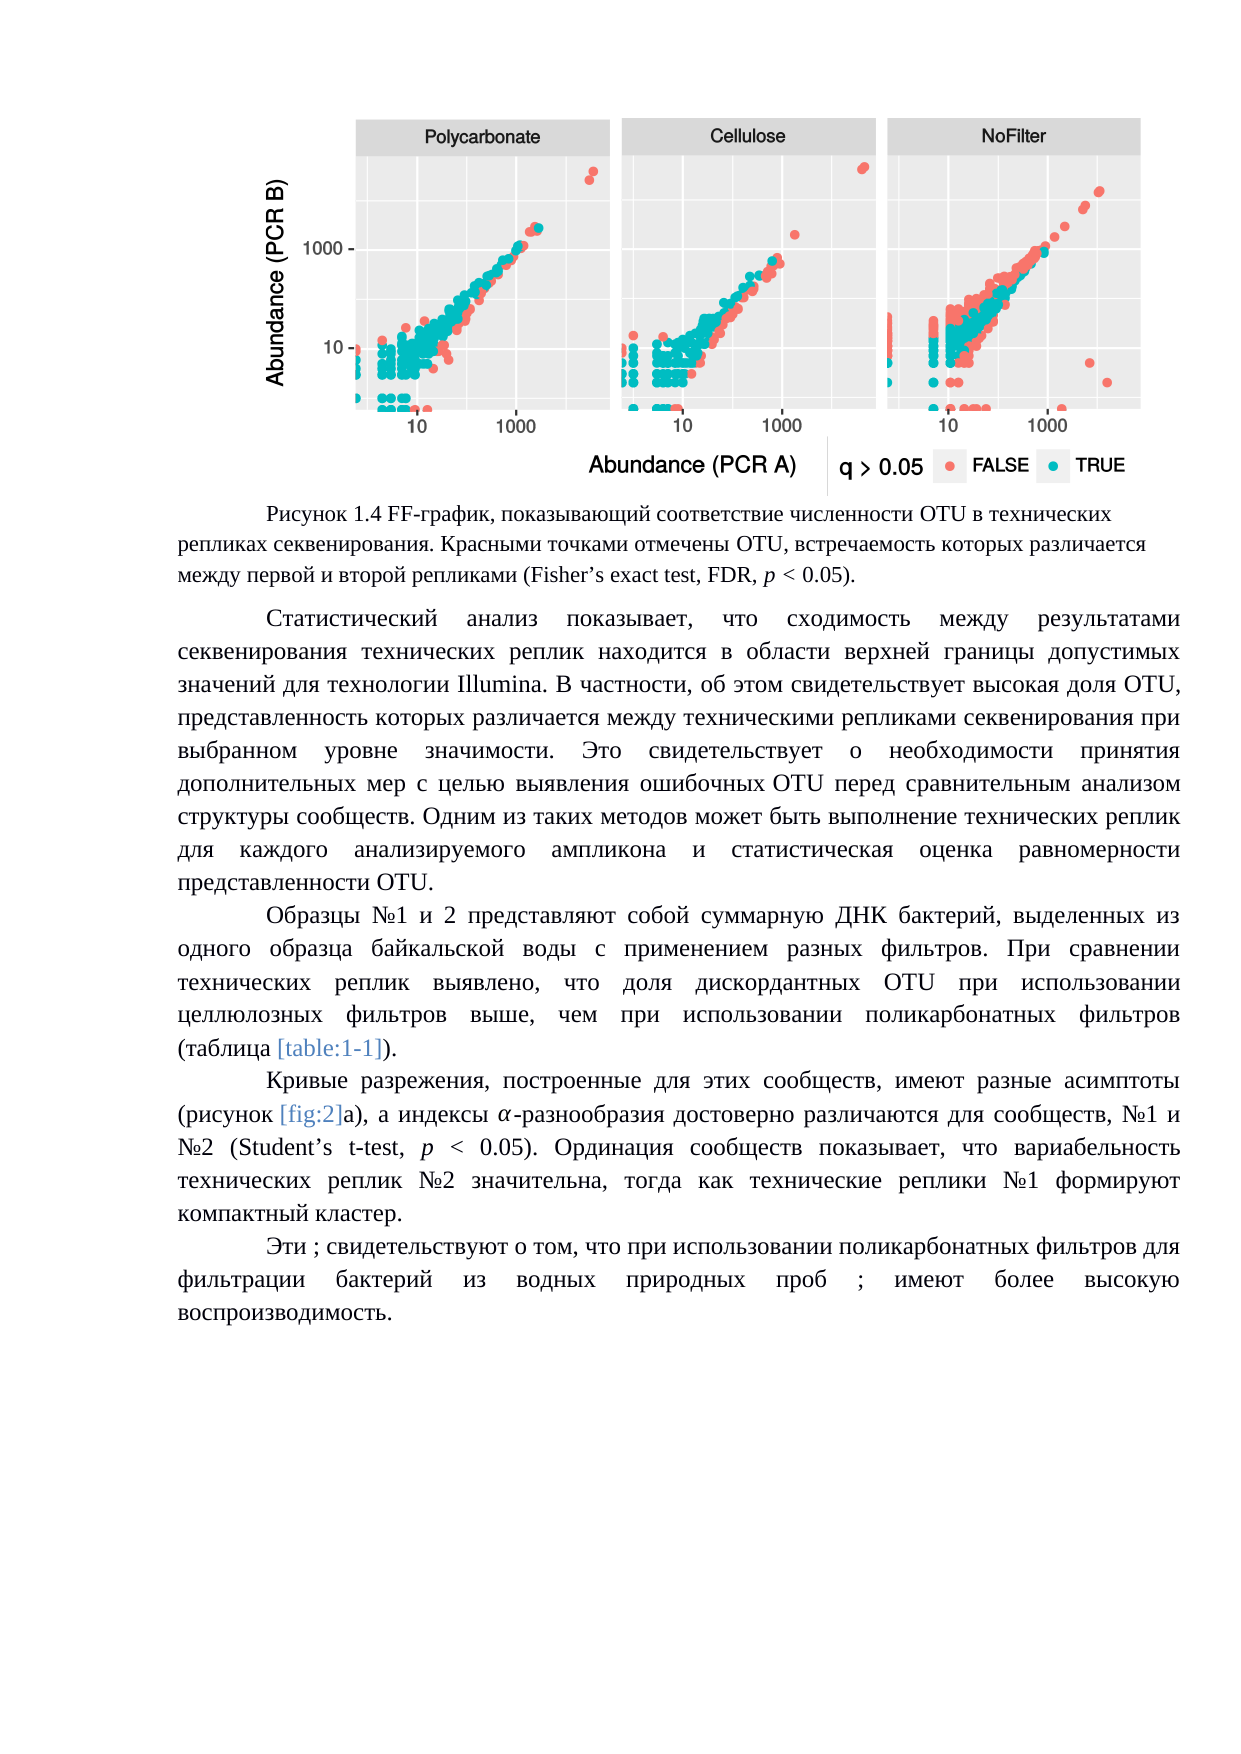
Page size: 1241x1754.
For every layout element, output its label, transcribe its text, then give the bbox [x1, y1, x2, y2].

text Образцы №1 и 2 представляют собой суммарную ДНК бактерий, выделенных из одного образца байкальской воды с применением разных фильтров. При сравнении технических реплик выявлено, что доля дискордантных OTU при использовании целлюлозных фильтров выше, чем при использовании поликарбонатных фильтров (таблица [table:1-1]). [177, 901, 1181, 1061]
picture [265, 118, 1141, 496]
text Эти ; свидетельствуют о том, что при использовании поликарбонатных фильтров для фильтрации бактерий из водных природных проб ; имеют более высокую воспроизводимость. [177, 1231, 1181, 1326]
list Рисунок 1.4 FF-график, показывающий соответствие численности OTU в технических репликах секвенирования. Красными точками отмечены OTU, встречаемость которых различается между первой и второй репликами (Fisher’s exact test, FDR, p < 0.05). [177, 500, 1181, 587]
text Статистический анализ показывает, что сходимость между результатами секвенирования технических реплик находится в области верхней границы допустимых значений для технологии Illumina. В частности, об этом свидетельствует высокая доля OTU, представленность которых различается между техническими репликами секвенирования при выбранном уровне значимости. Это свидетельствует о необходимости принятия дополнительных мер с целью выявления ошибочных OTU перед сравнительным анализом структуры сообществ. Одним из таких методов может быть выполнение технических реплик для каждого анализируемого ампликона и статистическая оценка равномерности представленности OTU. [177, 603, 1181, 896]
text Кривые разрежения, построенные для этих сообществ, имеют разные асимптоты (рисунок [fig:2]a), а индексы -разнообразия достоверно различаются для сообществ, №1 и №2 (Student’s t-test, p < 0.05). Ординация сообществ показывает, что вариабельность технических реплик №2 значительна, тогда как технические реплики №1 формируют компактный кластер. [177, 1066, 1181, 1226]
